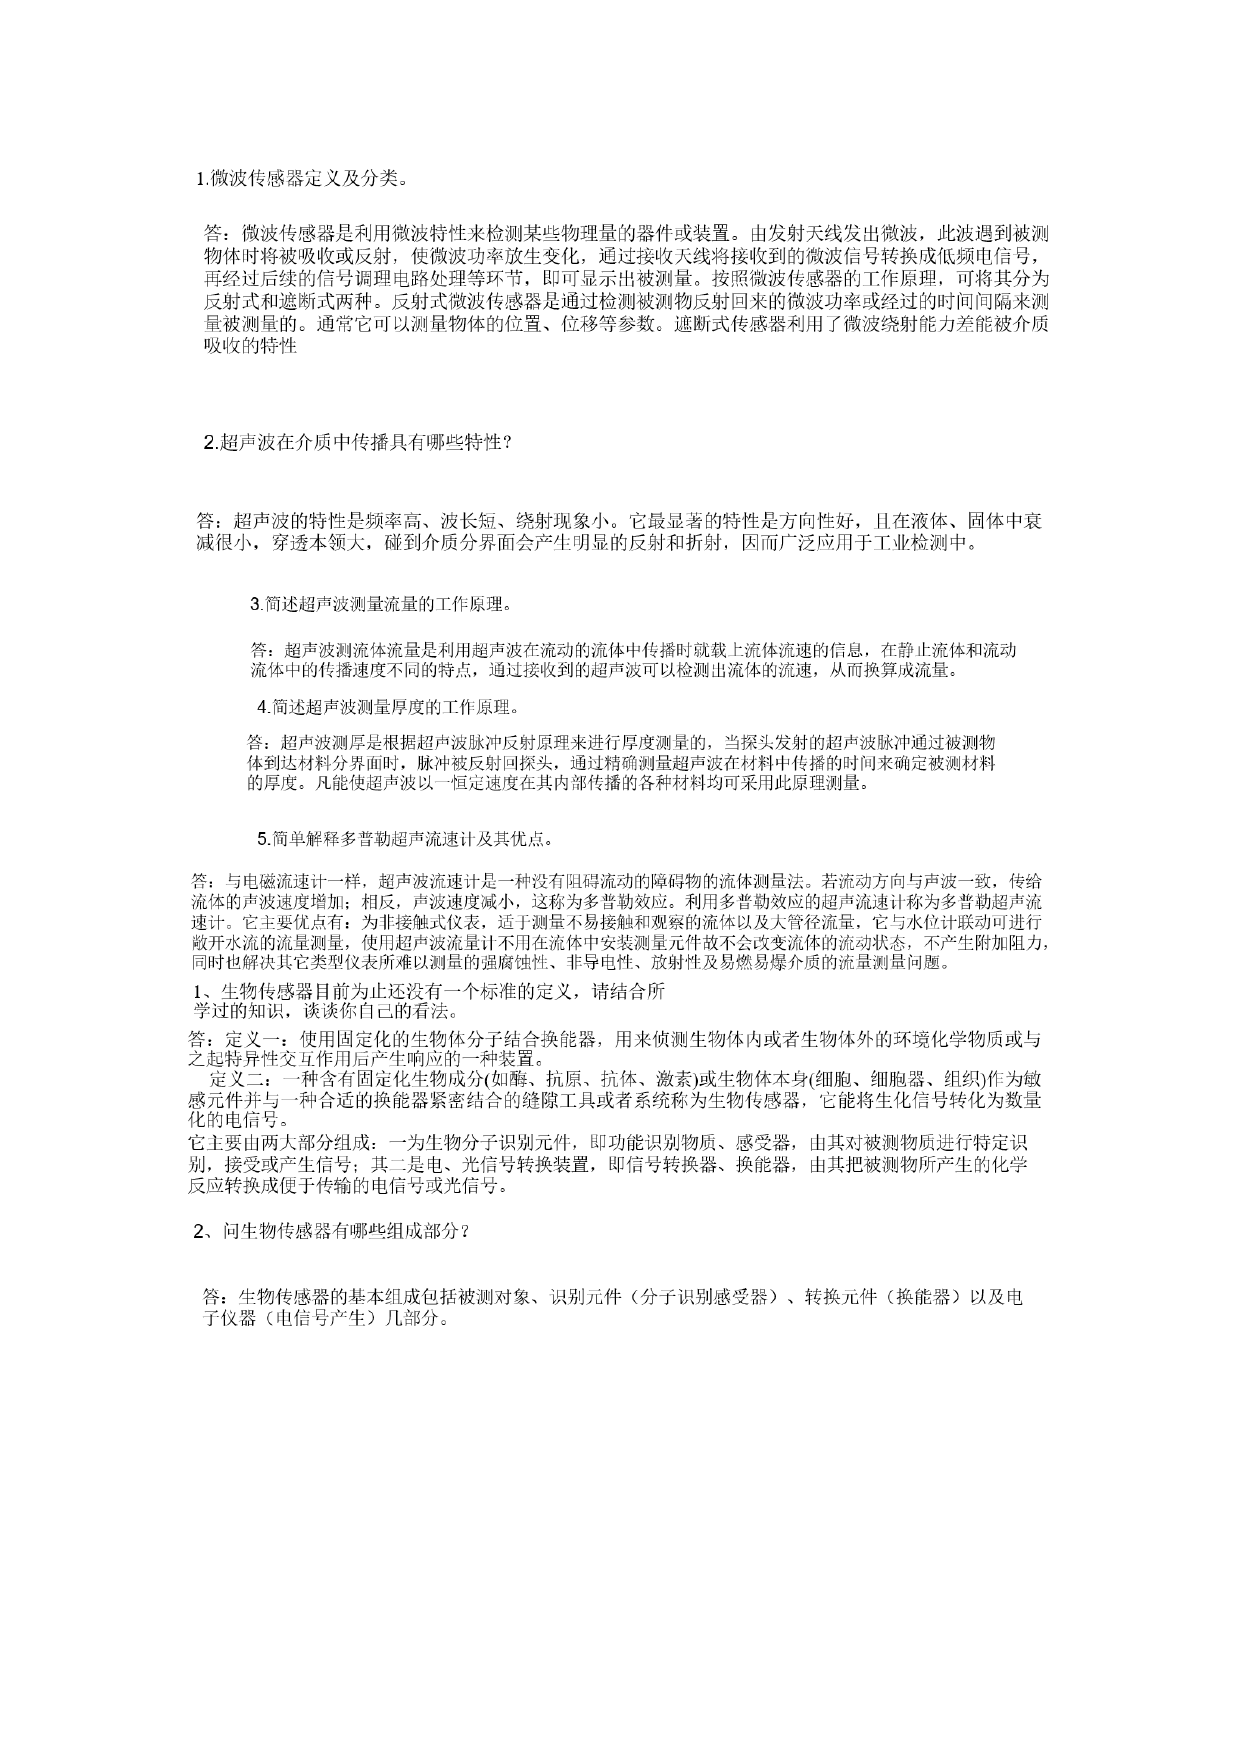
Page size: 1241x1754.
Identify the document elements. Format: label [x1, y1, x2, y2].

picture [187, 162, 1053, 565]
picture [187, 974, 1053, 1334]
picture [187, 584, 1053, 972]
